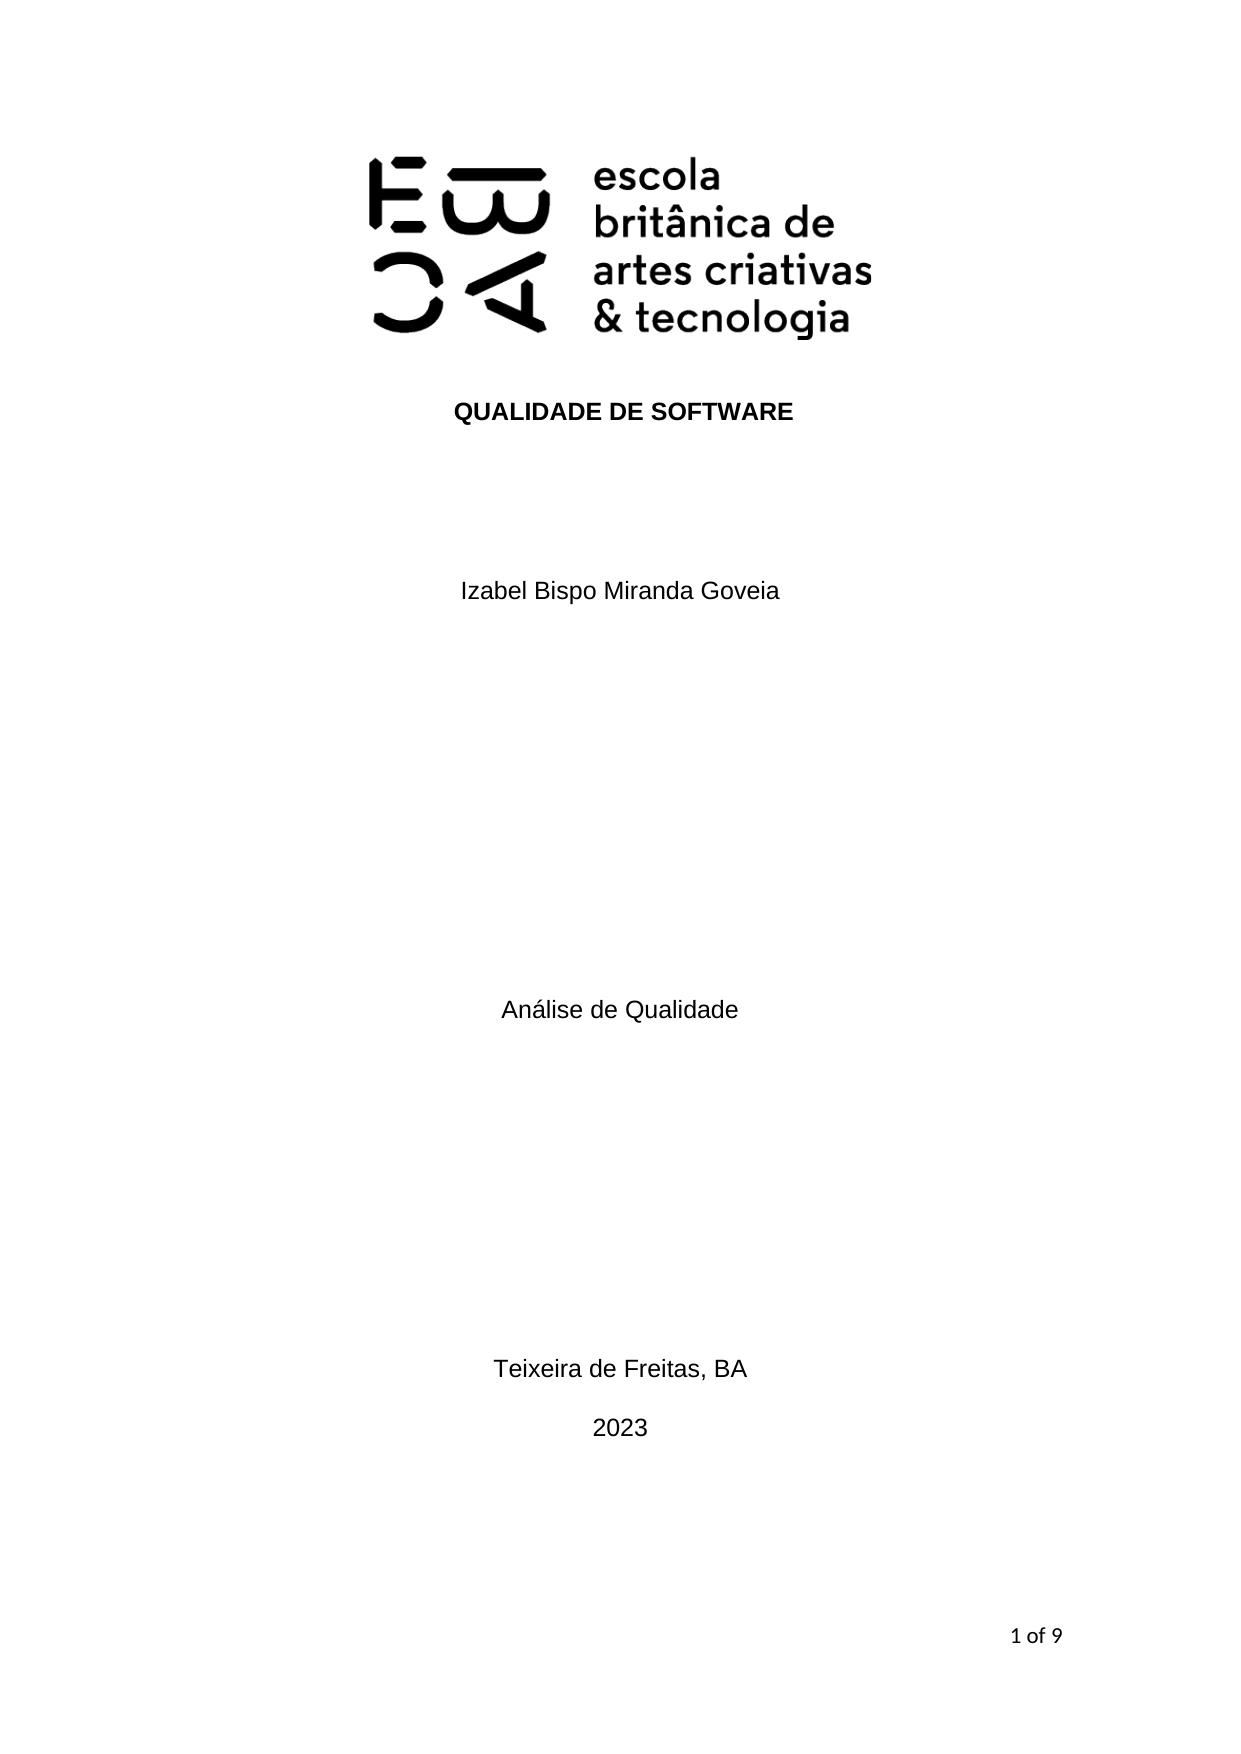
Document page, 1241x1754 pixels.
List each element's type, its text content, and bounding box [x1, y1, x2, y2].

text Teixeira de Freitas, BA [177, 1354, 1063, 1382]
picture [369, 147, 872, 340]
text Izabel Bispo Miranda Goveia [177, 576, 1063, 605]
text Análise de Qualidade [177, 995, 1063, 1024]
text 2023 [177, 1413, 1063, 1442]
text QUALIDADE DE SOFTWARE [177, 397, 1063, 426]
